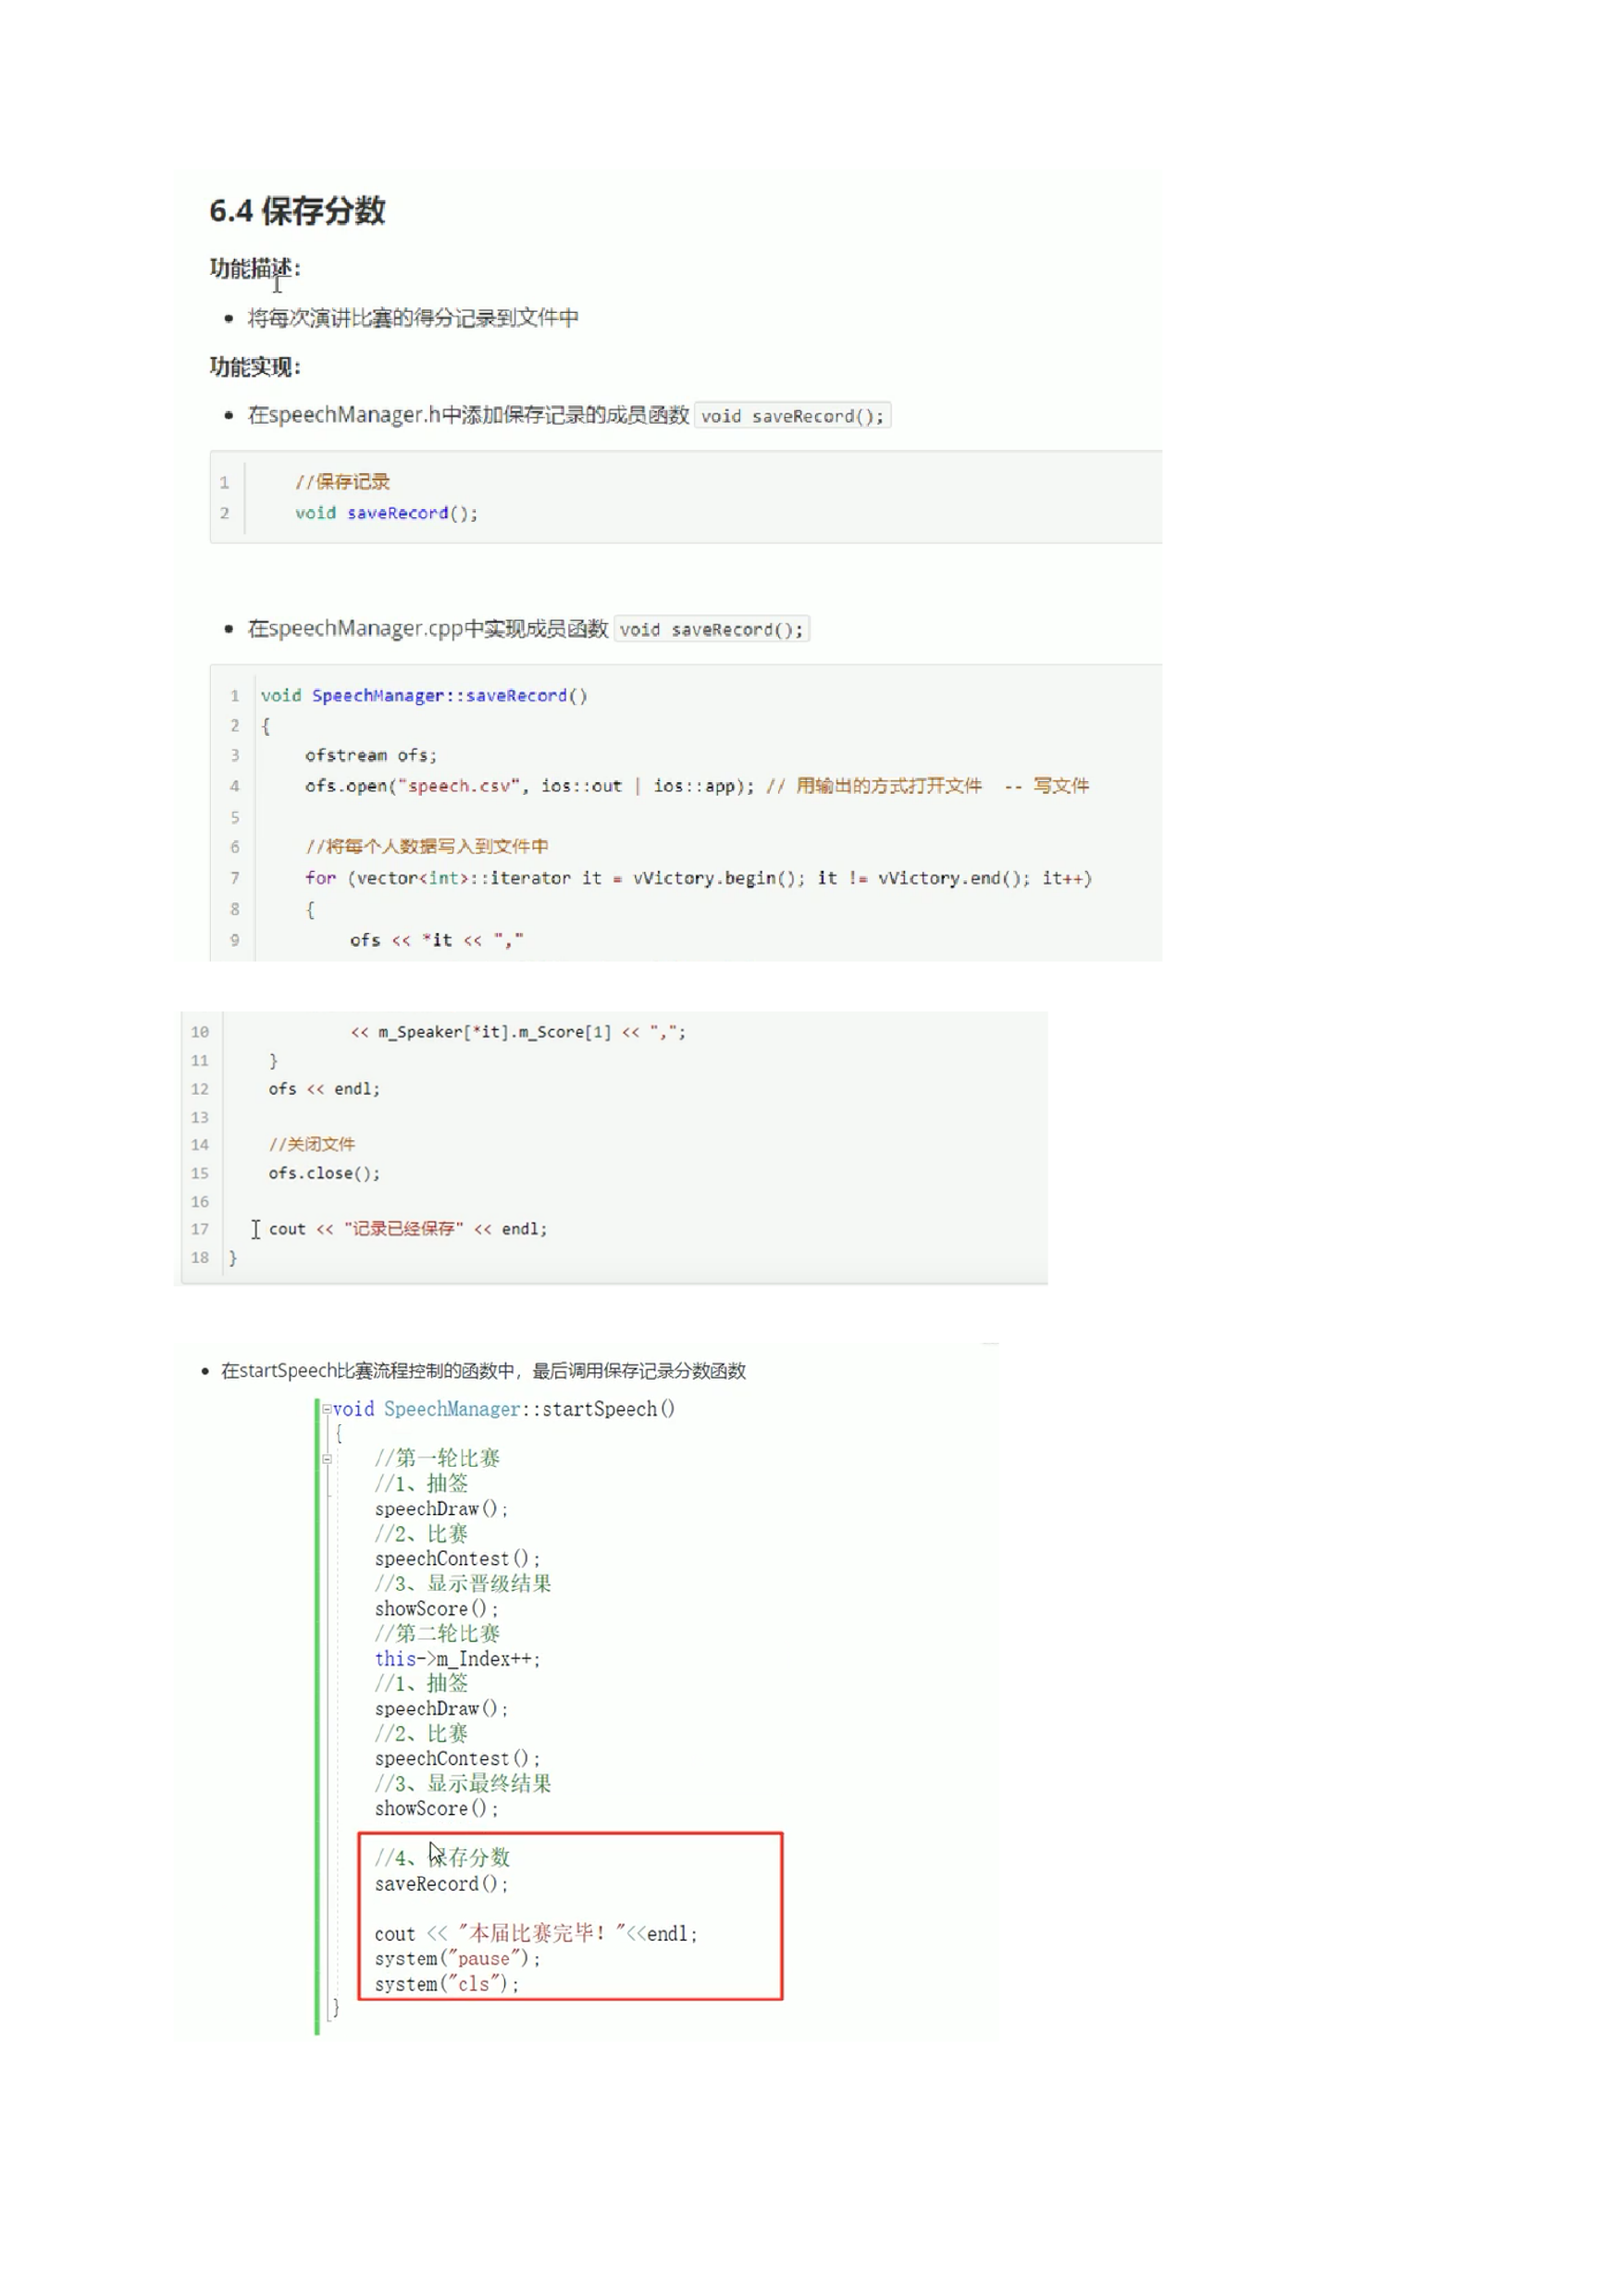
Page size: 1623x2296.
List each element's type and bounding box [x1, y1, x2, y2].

picture [173, 1011, 1048, 1286]
picture [173, 169, 1163, 962]
picture [173, 1343, 999, 2042]
